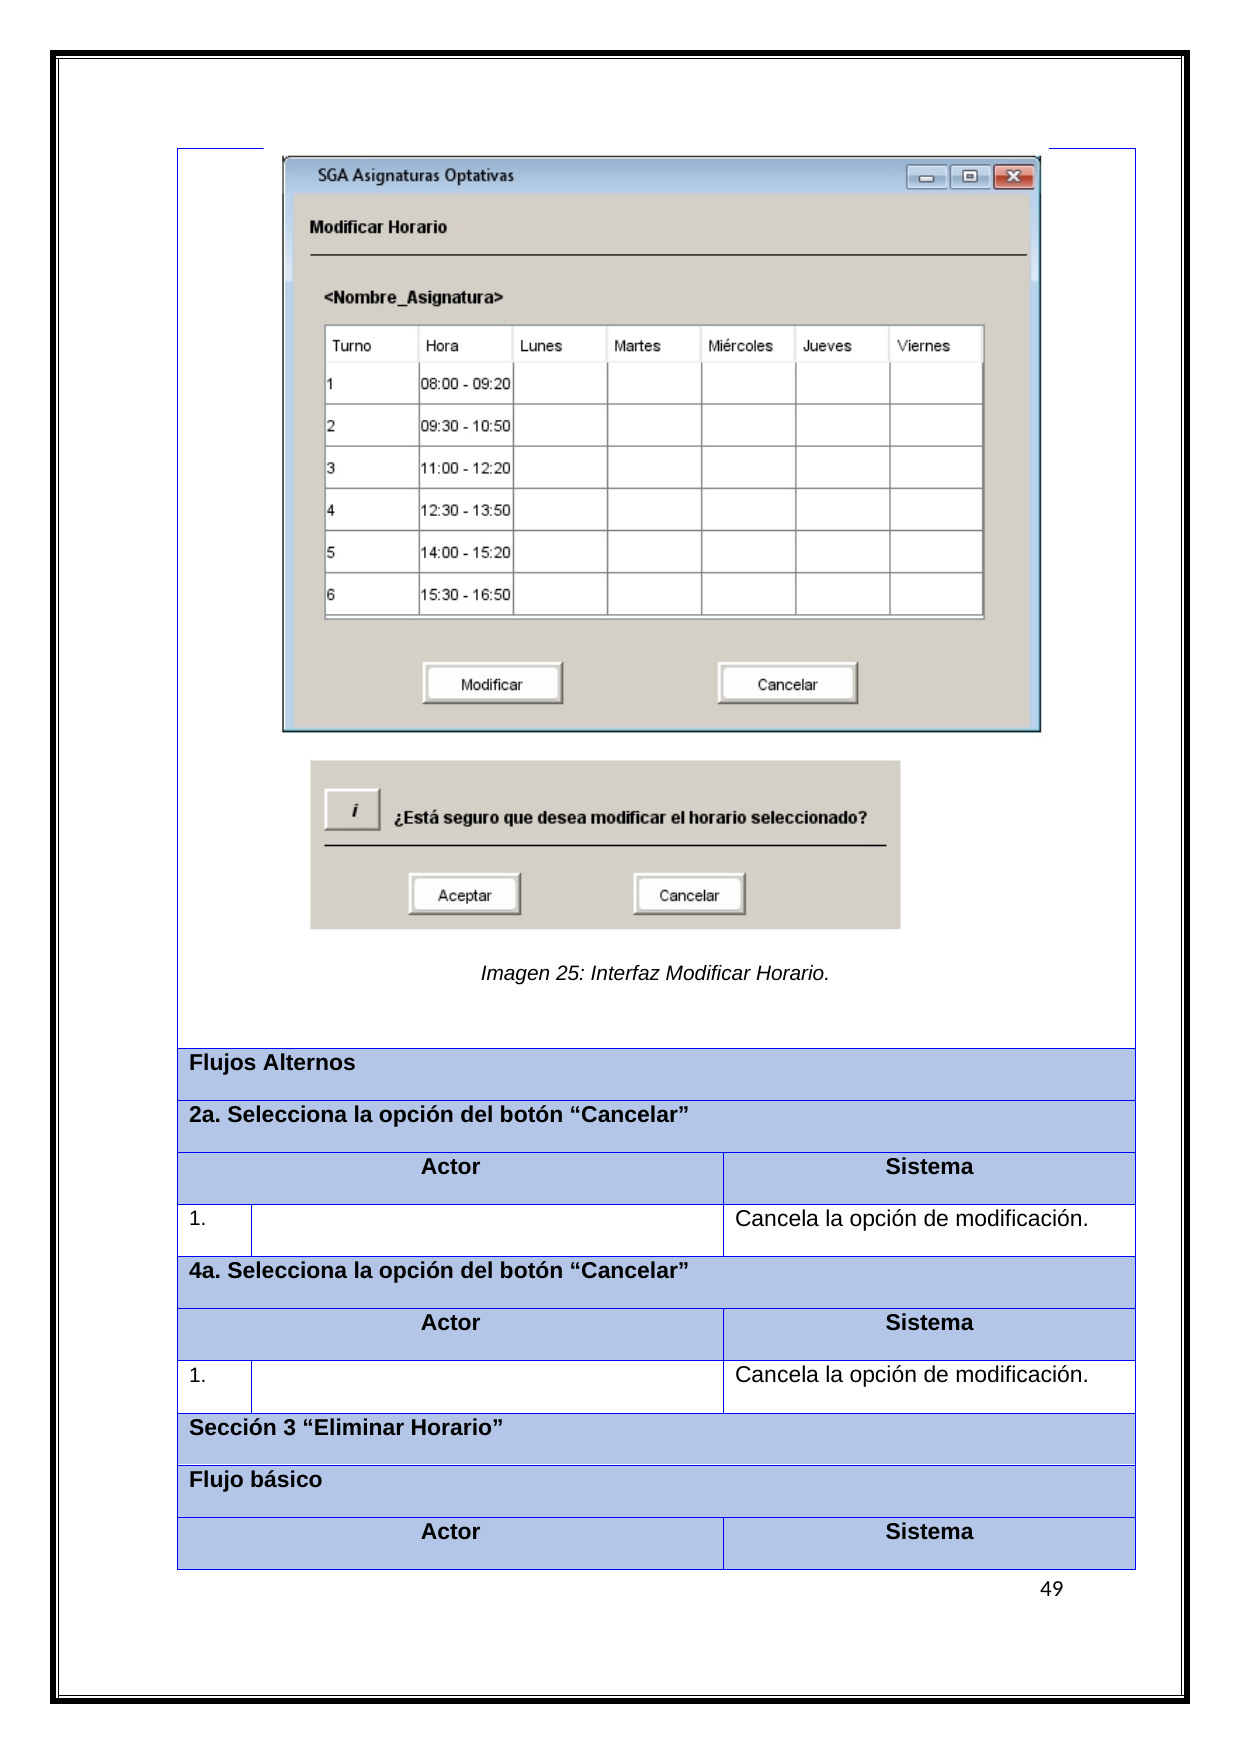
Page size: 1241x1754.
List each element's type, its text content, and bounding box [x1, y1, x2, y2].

table_cell Actor [178, 1153, 723, 1204]
table_cell Cancela la opción de modificación. [724, 1361, 1135, 1412]
table_cell 4a. Selecciona la opción del botón “Cancelar” [178, 1257, 1135, 1308]
table_cell Sistema [724, 1153, 1135, 1204]
table_cell [178, 1205, 251, 1256]
table_cell Sistema [724, 1309, 1135, 1360]
table_cell Sistema [724, 1518, 1135, 1569]
table_cell [178, 1361, 251, 1412]
picture [263, 148, 1049, 935]
table_cell Flujos Alternos [178, 1049, 1135, 1100]
table_cell Flujo básico [178, 1466, 1135, 1517]
table_cell Actor [178, 1309, 723, 1360]
table_cell 2a. Selecciona la opción del botón “Cancelar” [178, 1101, 1135, 1152]
table_cell [252, 1361, 723, 1412]
table_cell Cancela la opción de modificación. [724, 1205, 1135, 1256]
table_cell Sección 3 “Eliminar Horario” [178, 1414, 1135, 1464]
table_cell Imagen 25: Interfaz Modificar Horario. [178, 149, 1135, 1048]
table_cell Actor [178, 1518, 723, 1569]
table_cell [252, 1205, 723, 1256]
